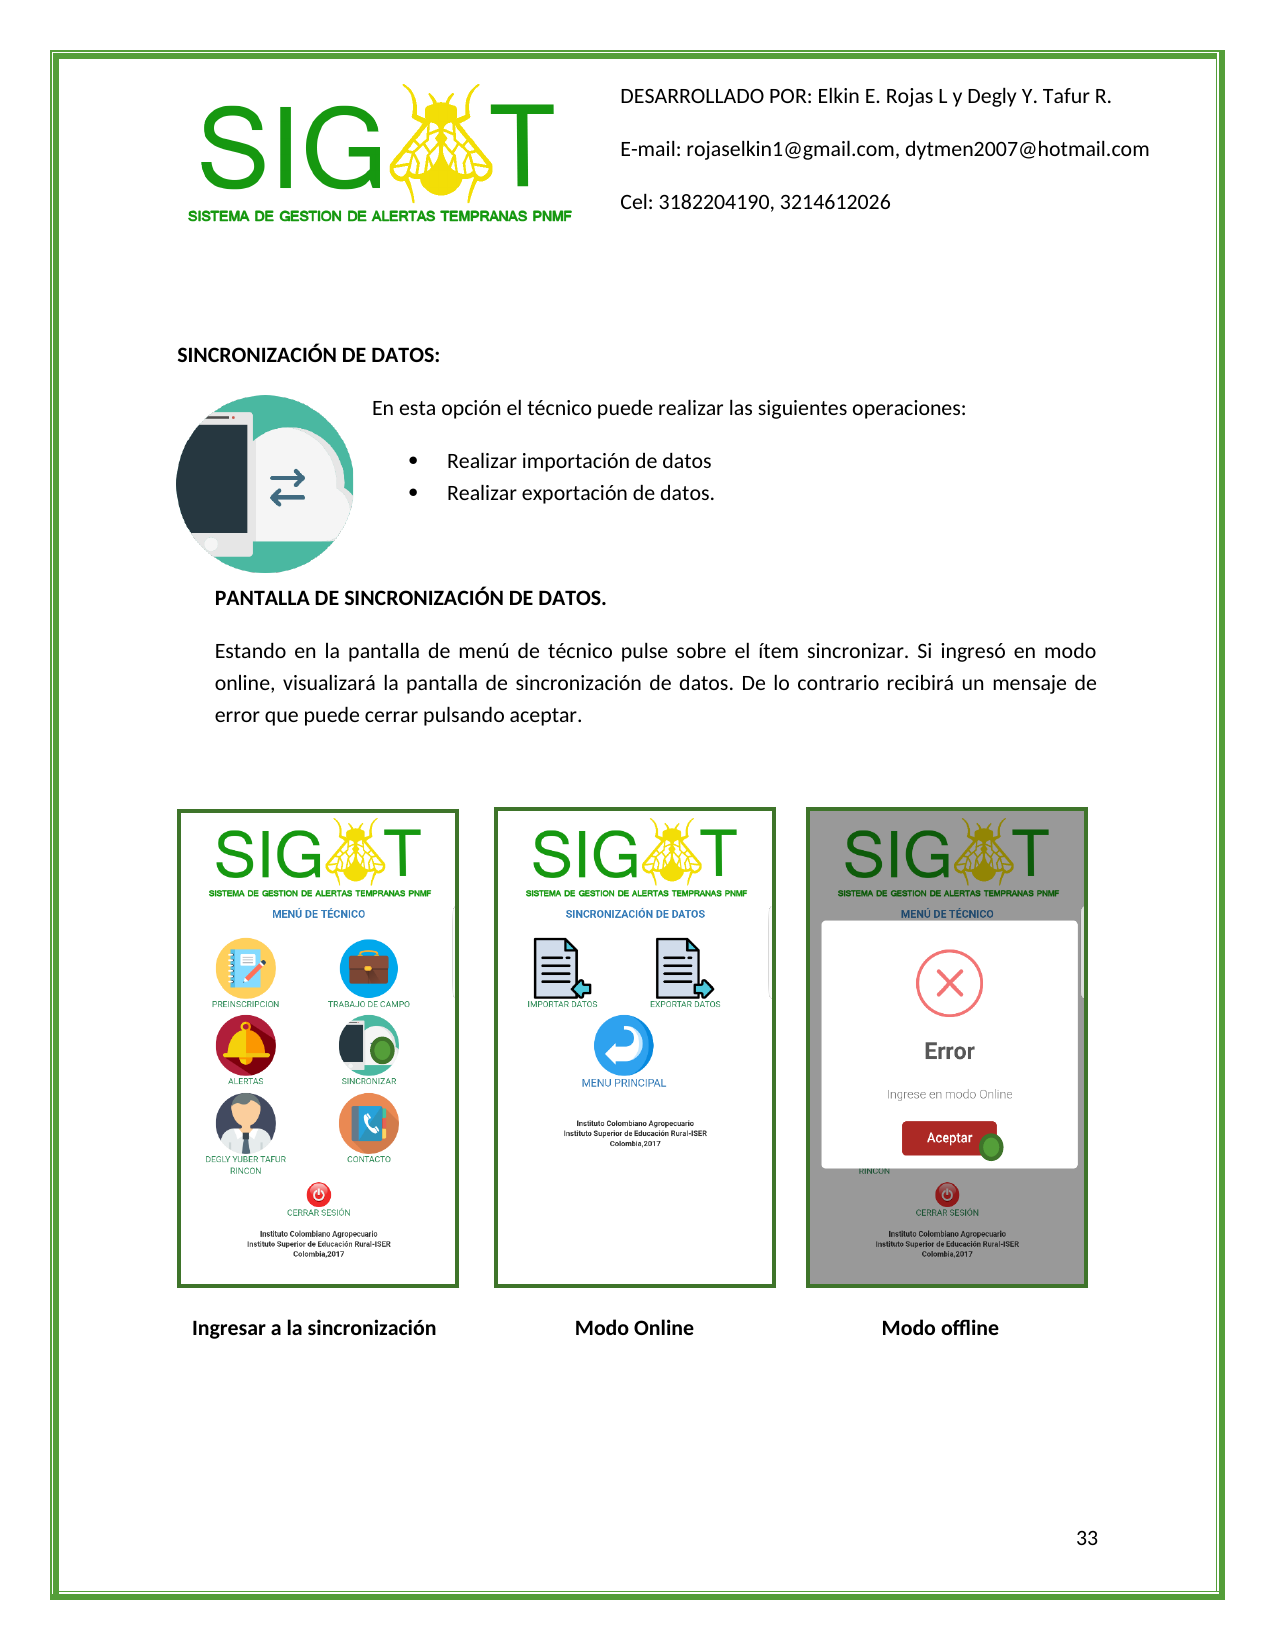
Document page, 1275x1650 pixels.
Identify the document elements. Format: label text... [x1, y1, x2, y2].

picture [810, 811, 1084, 1284]
text Estando en la pantalla de menú de técnico pulse sobre el ítem sincronizar. Si ingresó en modo online, visualizará la pantalla de sincronización de datos. De lo contrario recibirá un mensaje de error que puede cerrar pulsando aceptar. [214, 637, 1098, 728]
picture [177, 73, 574, 236]
picture [498, 811, 772, 1284]
list Realizar importación de datos [354, 447, 1098, 473]
picture [181, 813, 455, 1284]
picture [176, 395, 354, 573]
text Ingresar a la sincronización Modo Online Modo offline [177, 1314, 1098, 1341]
text SINCRONIZACIÓN DE DATOS: [177, 341, 1098, 368]
text En esta opción el técnico puede realizar las siguientes operaciones: [177, 394, 1098, 421]
list Realizar exportación de datos. [354, 479, 1098, 506]
text PANTALLA DE SINCRONIZACIÓN DE DATOS. [214, 584, 1098, 611]
